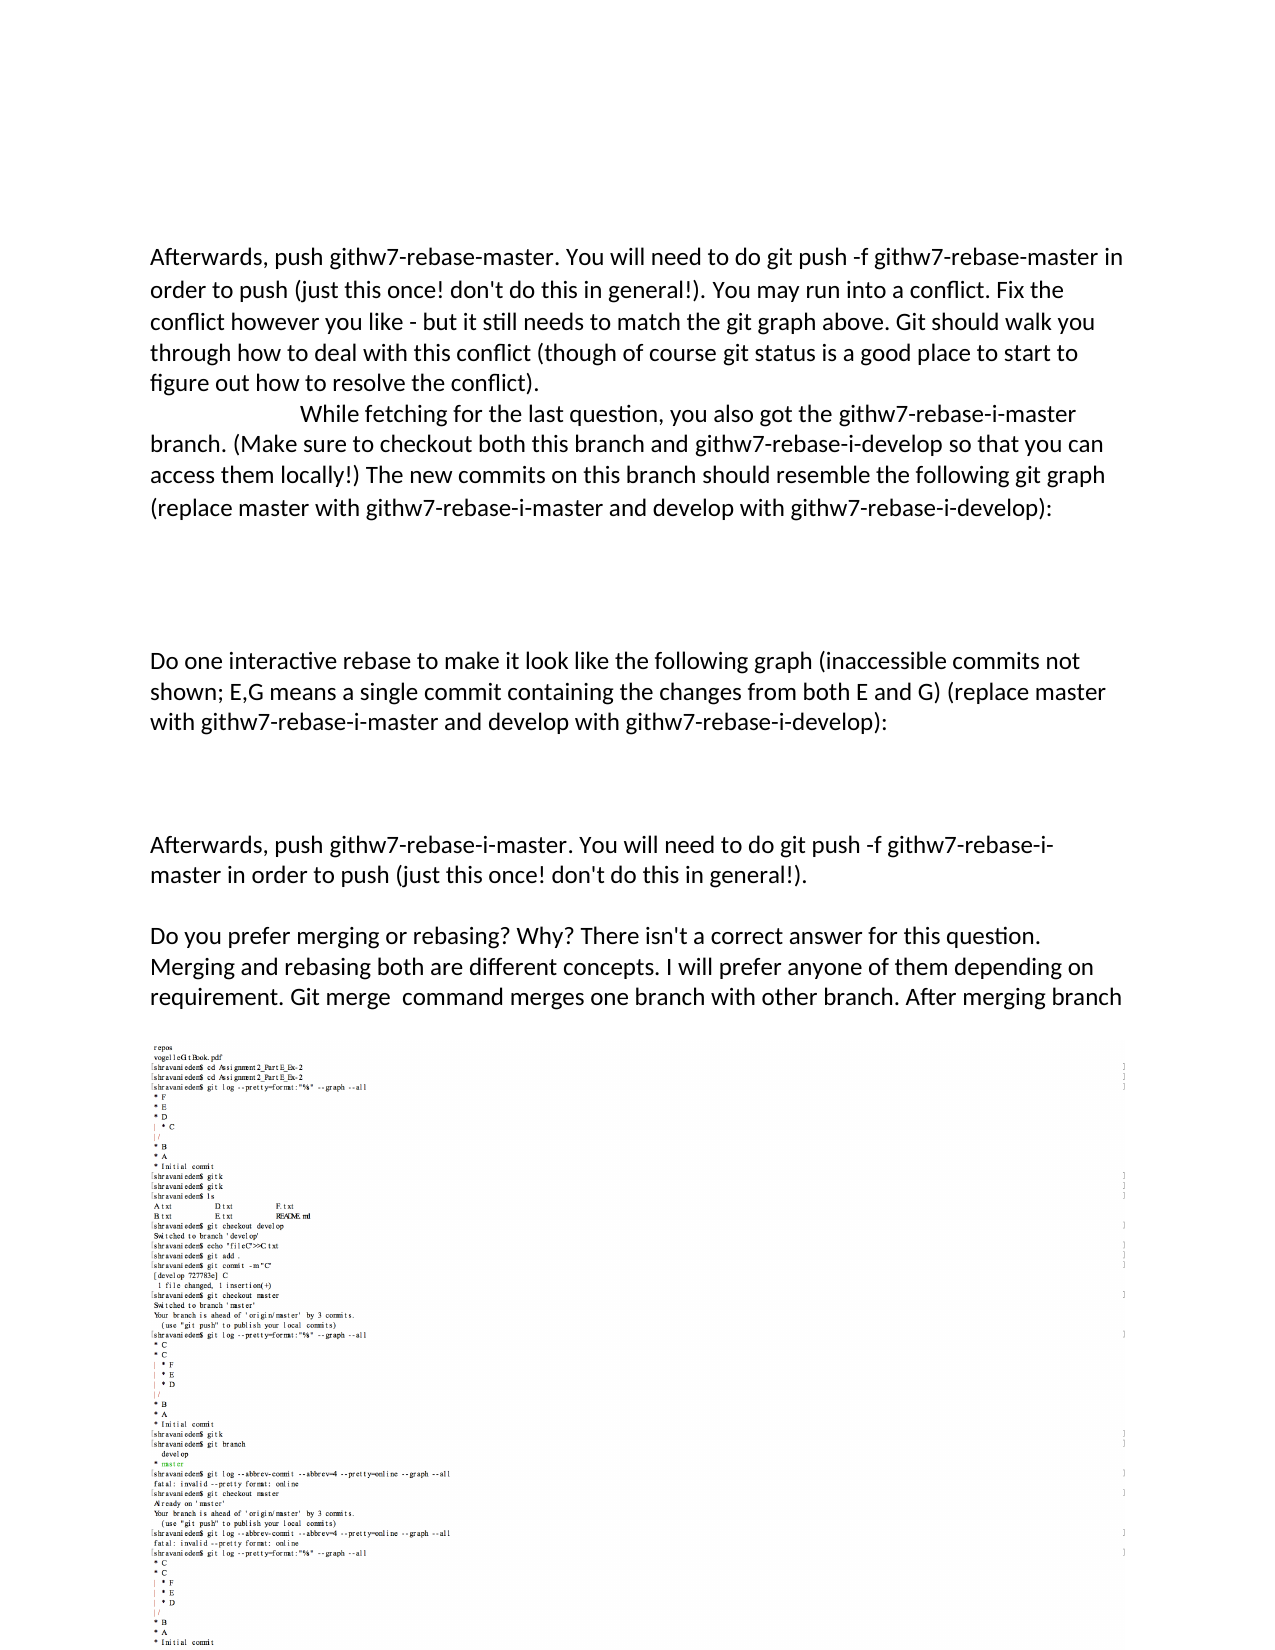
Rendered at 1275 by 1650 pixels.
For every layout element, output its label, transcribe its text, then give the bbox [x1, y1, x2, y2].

text Merging and rebasing both are different concepts. I will prefer anyone of them depending on requirement. Git merge command merges one branch with other branch. After merging branch will create non linear history. If I want linear history then I will prefer rebasing. Git rebase transfer data from one branch to another. Rebase command is used for transferring data not for deleting branch. Rebase command keeps branch as it is and merge other branch on the top of current branch. Git rebase moves branch HEAD. [150, 951, 1125, 1012]
text While fetching for the last question, you also got the githw7-rebase-i-master branch. (Make sure to checkout both this branch and githw7-rebase-i-develop so that you can access them locally!) The new commits on this branch should resemble the following git graph (replace master with githw7-rebase-i-master and develop with githw7-rebase-i-develop): [150, 398, 1125, 523]
text Afterwards, push githw7-rebase-master. You will need to do git push -f githw7-rebase-master in order to push (just this once! don't do this in general!). You may run into a conflict. Fix the conflict however you like - but it still needs to match the git graph above. Git should walk you through how to deal with this conflict (though of course git status is a good place to start to figure out how to resolve the conflict). [150, 242, 1125, 398]
text Do one interactive rebase to make it look like the following graph (inaccessible commits not shown; E,G means a single commit containing the changes from both E and G) (replace master with githw7-rebase-i-master and develop with githw7-rebase-i-develop): [150, 646, 1125, 737]
text Do you prefer merging or rebasing? Why? There isn't a correct answer for this question. [150, 920, 1125, 951]
text Afterwards, push githw7-rebase-i-master. You will need to do git push -f githw7-rebase-i-master in order to push (just this once! don't do this in general!). [150, 829, 1125, 890]
picture [150, 1040, 1125, 1650]
